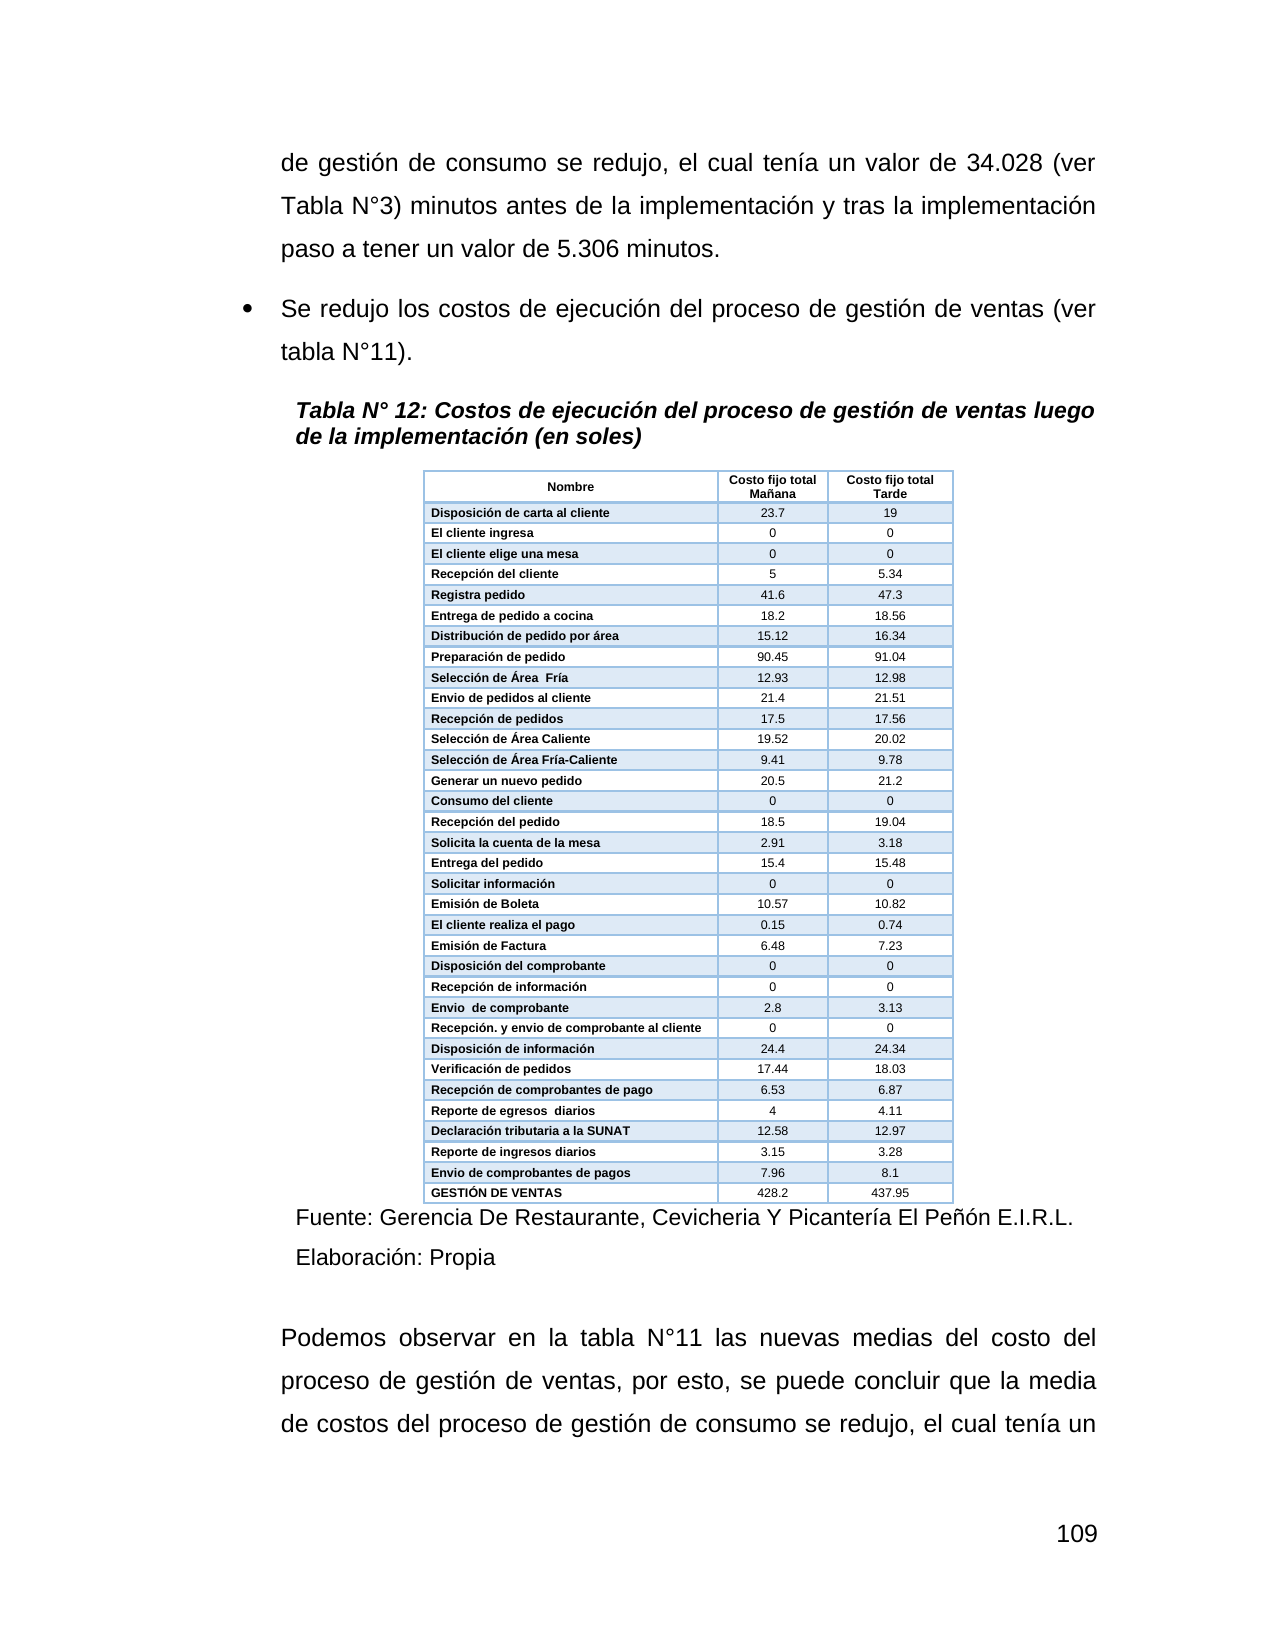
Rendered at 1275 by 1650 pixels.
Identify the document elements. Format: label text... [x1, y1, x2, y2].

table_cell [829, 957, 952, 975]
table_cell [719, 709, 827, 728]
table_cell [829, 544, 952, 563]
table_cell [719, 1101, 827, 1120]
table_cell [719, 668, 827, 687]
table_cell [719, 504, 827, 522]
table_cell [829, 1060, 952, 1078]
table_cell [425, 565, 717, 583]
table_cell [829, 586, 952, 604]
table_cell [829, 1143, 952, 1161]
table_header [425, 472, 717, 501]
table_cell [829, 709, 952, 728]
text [281, 1323, 1098, 1438]
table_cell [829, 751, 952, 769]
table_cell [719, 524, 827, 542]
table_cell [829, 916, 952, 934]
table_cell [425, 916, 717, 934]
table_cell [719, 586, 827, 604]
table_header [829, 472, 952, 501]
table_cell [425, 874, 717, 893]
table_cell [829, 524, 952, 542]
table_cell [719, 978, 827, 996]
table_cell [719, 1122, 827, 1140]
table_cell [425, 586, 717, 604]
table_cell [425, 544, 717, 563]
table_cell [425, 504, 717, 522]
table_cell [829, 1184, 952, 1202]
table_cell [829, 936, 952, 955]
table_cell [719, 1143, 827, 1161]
text Elaboración: Propia [295, 1244, 1098, 1270]
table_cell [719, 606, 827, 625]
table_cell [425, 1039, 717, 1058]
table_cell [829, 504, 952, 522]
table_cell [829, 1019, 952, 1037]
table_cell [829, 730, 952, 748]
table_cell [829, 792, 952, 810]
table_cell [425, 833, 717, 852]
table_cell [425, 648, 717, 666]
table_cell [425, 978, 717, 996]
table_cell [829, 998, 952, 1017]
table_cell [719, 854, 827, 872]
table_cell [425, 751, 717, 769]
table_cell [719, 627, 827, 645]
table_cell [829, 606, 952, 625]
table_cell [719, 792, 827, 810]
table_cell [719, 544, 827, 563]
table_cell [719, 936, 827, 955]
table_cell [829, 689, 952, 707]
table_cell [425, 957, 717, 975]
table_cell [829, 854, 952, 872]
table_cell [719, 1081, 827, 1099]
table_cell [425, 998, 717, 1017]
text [281, 148, 1098, 263]
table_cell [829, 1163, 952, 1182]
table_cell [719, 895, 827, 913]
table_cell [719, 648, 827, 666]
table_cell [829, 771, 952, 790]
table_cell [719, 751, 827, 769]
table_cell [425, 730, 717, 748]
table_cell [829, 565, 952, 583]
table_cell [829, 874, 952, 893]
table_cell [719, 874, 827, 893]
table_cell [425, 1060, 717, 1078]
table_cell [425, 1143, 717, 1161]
text Tabla N° 12: Costos de ejecución del proceso de gestión de ventas luego de la implementación (en soles) [295, 397, 1098, 449]
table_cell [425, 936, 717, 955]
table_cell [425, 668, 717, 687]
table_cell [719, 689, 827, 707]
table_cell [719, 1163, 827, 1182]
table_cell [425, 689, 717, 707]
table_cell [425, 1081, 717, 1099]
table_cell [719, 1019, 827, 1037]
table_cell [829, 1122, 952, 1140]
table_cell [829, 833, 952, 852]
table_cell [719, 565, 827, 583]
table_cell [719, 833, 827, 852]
list Se redujo los costos de ejecución del proceso de gestión de ventas (ver tabla N°11). [243, 294, 1098, 366]
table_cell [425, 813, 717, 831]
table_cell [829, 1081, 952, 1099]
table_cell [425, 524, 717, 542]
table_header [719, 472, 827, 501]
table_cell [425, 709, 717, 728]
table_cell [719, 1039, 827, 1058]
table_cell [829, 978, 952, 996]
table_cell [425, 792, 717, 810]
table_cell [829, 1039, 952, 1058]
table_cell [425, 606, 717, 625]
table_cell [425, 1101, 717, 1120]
text Fuente: Gerencia De Restaurante, Cevicheria Y Picantería El Peñón E.I.R.L. [295, 1204, 1098, 1231]
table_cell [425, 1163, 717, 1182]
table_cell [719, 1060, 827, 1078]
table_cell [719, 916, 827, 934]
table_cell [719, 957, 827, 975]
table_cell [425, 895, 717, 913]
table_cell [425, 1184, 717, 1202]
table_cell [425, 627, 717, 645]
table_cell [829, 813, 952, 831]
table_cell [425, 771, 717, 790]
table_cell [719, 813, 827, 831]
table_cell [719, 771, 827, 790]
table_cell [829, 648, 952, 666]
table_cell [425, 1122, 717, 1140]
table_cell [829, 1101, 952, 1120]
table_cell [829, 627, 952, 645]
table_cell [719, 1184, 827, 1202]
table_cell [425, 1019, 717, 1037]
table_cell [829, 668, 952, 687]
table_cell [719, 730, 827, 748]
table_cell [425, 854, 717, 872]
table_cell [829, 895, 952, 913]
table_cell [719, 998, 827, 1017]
